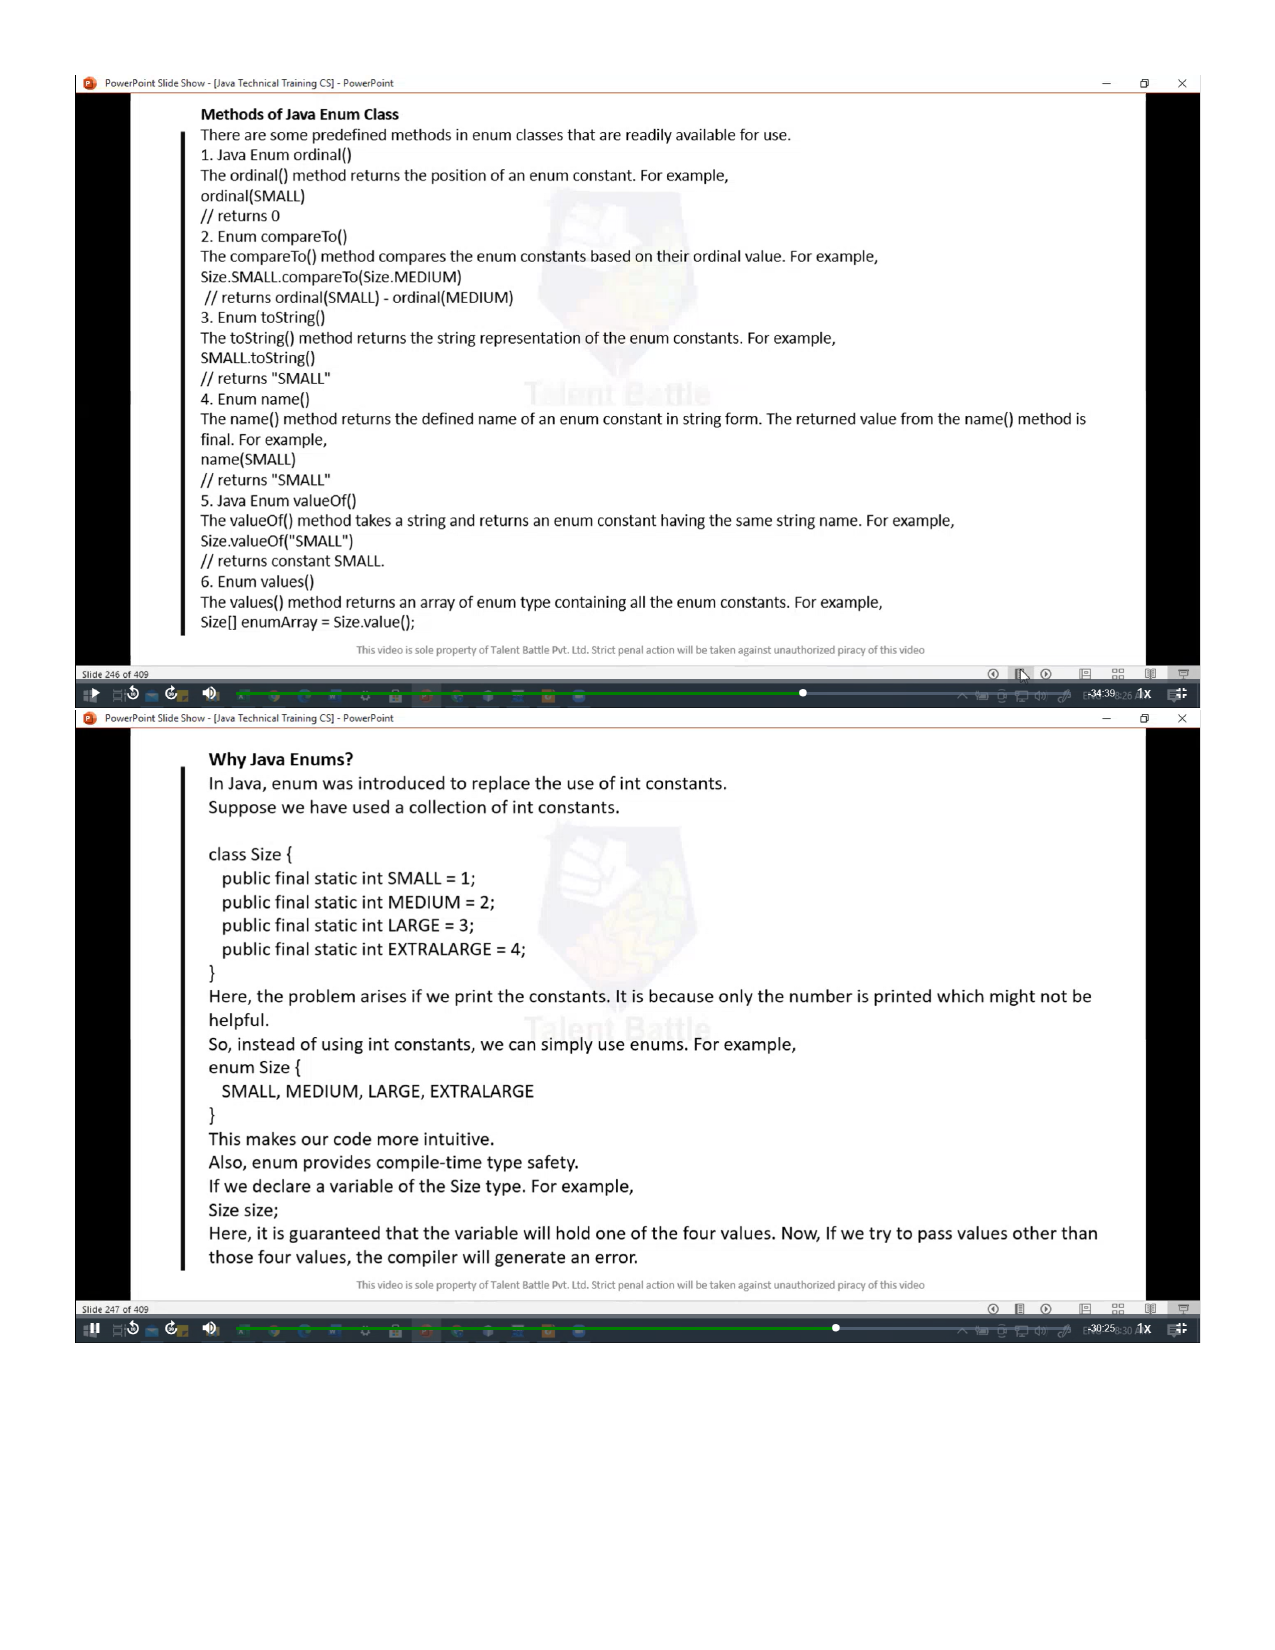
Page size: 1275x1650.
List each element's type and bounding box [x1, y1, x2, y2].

picture [75, 710, 1200, 1343]
picture [75, 75, 1200, 708]
